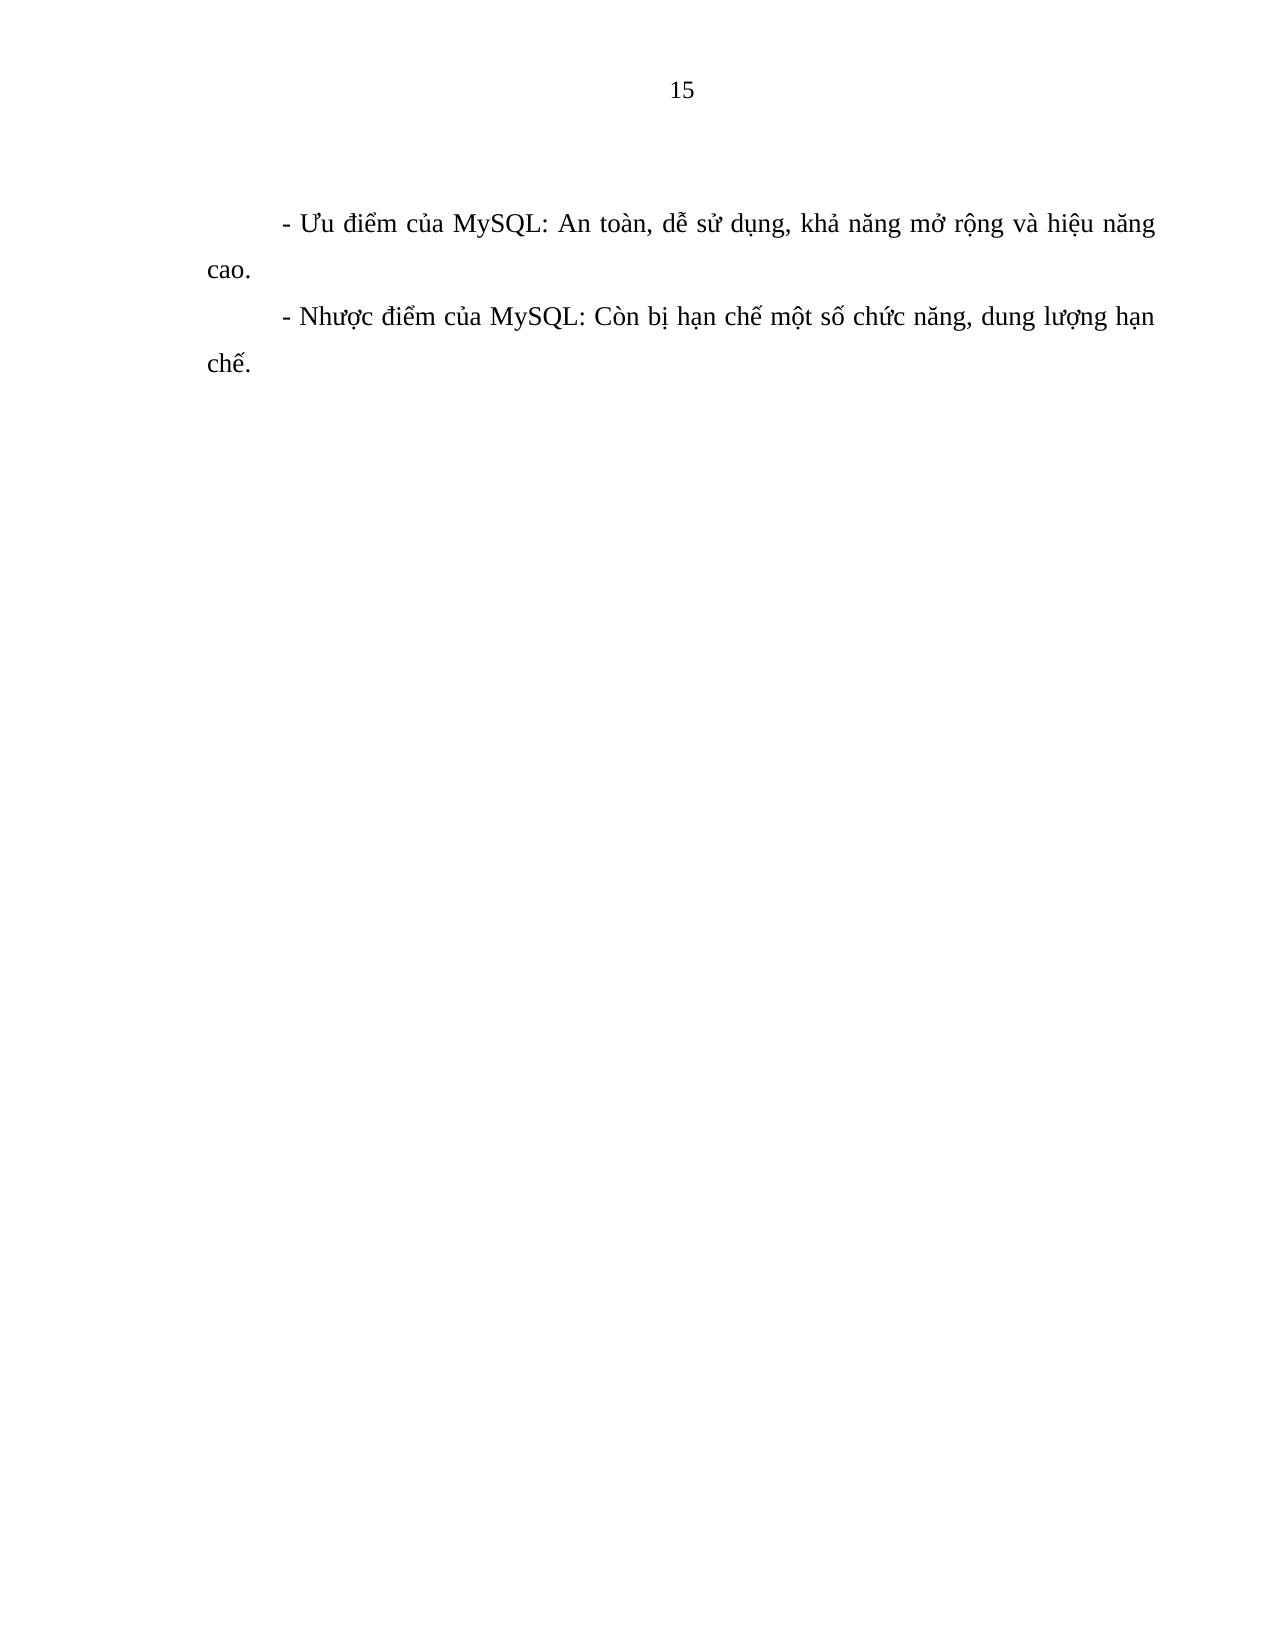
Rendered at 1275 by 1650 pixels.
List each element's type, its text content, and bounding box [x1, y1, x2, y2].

text - Nhược điểm của MySQL: Còn bị hạn chế một số chức năng, dung lượng hạn chế. [207, 300, 1157, 378]
text - Ưu điểm của MySQL: An toàn, dễ sử dụng, khả năng mở rộng và hiệu năng cao. [207, 207, 1157, 284]
